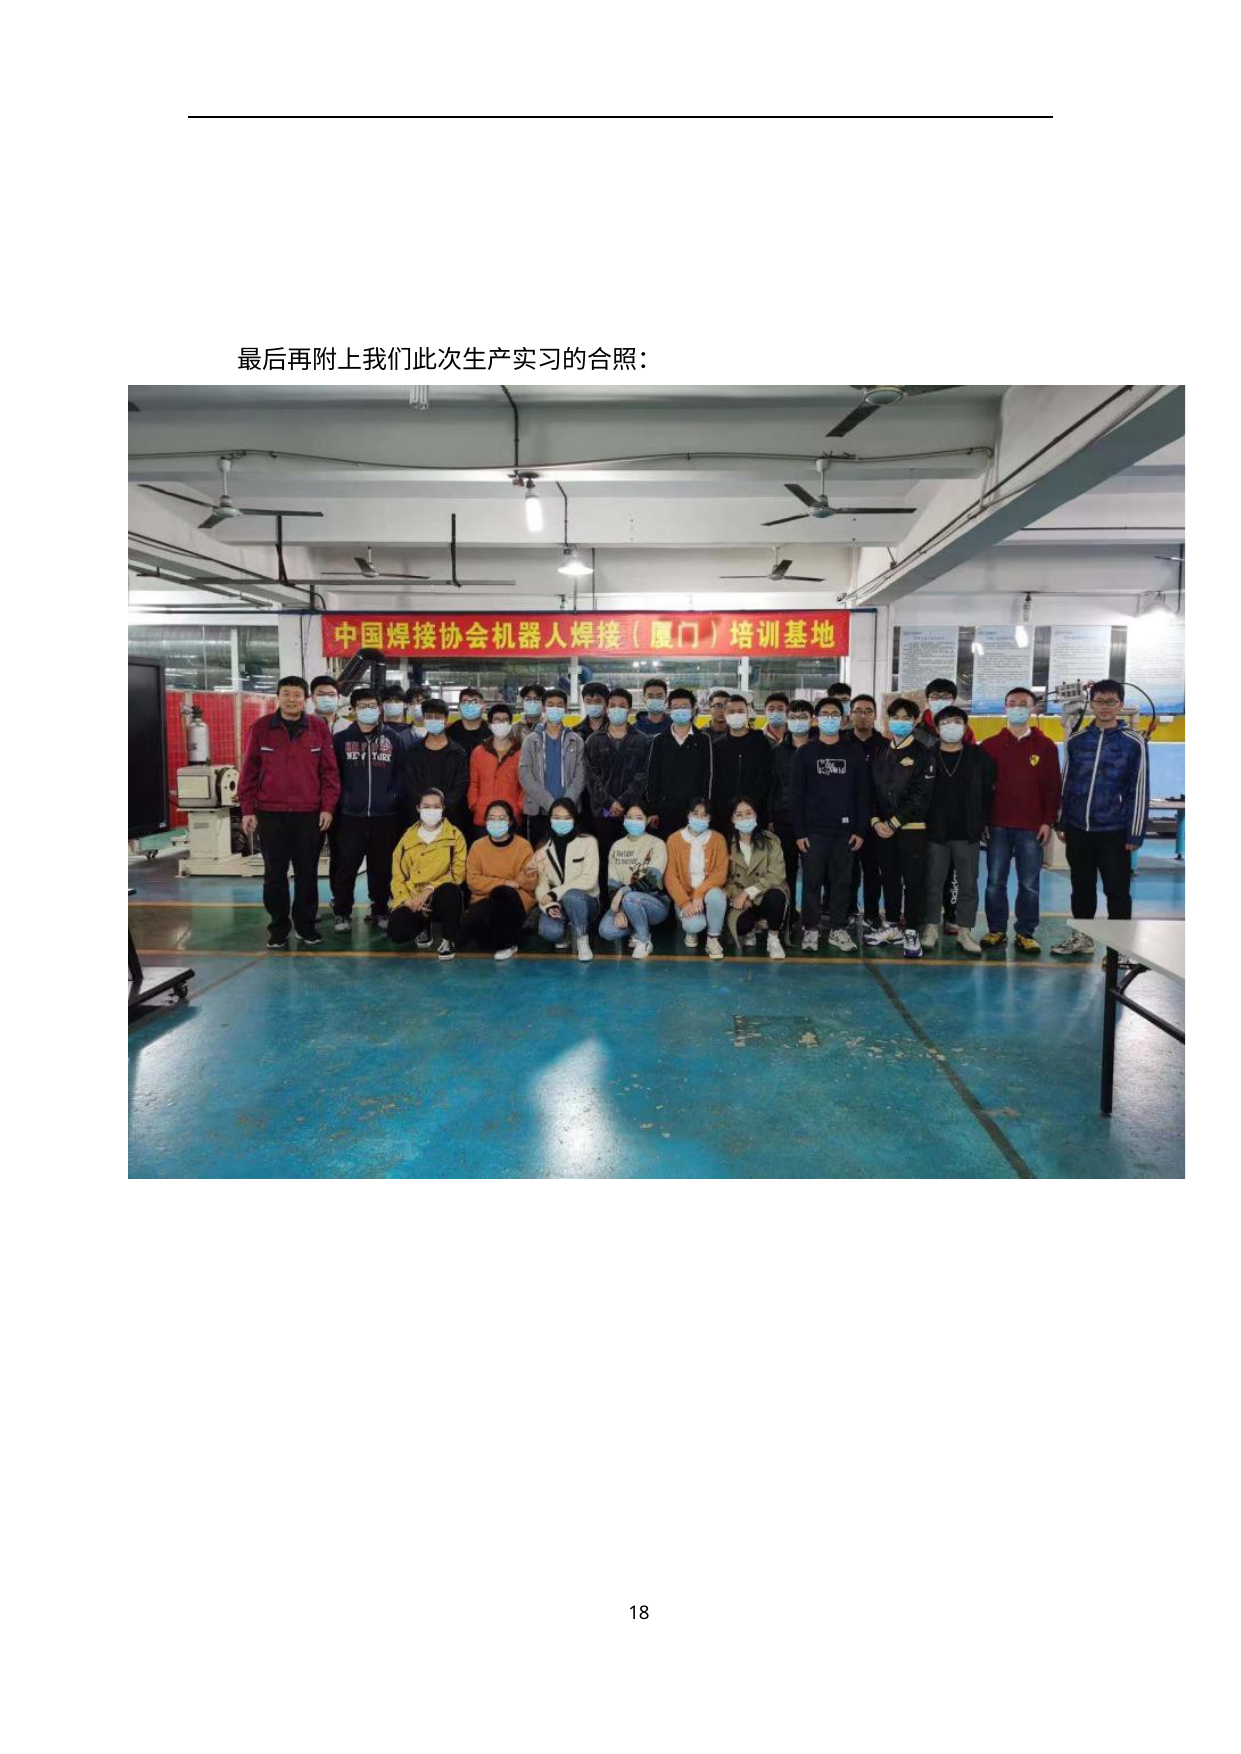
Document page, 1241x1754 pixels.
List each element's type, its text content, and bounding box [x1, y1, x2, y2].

picture [128, 385, 1185, 1179]
text 最后再附上我们此次生产实习的合照： [187, 326, 1053, 385]
